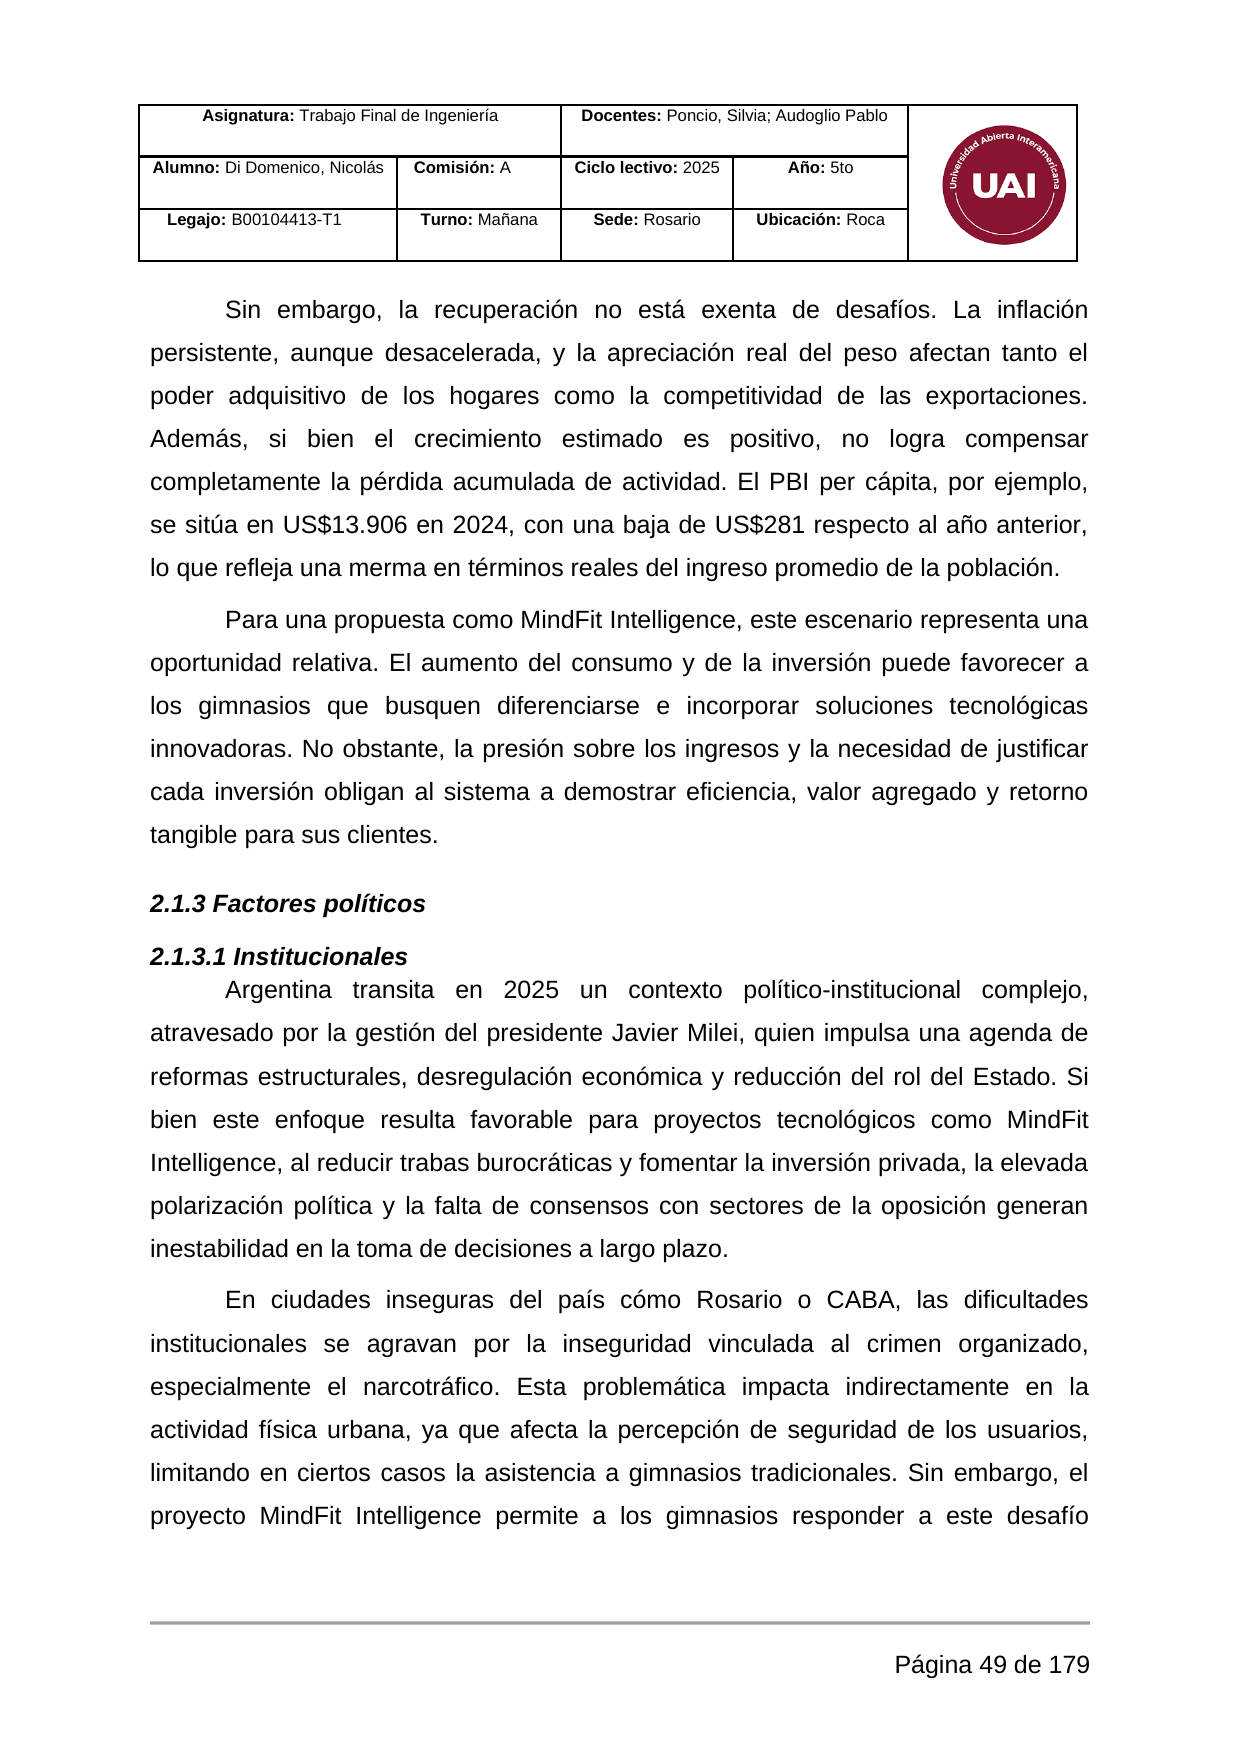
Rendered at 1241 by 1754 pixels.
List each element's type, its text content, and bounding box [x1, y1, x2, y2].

text Argentina transita en 2025 un contexto político-institucional complejo, atravesado por la gestión del presidente Javier Milei, quien impulsa una agenda de reformas estructurales, desregulación económica y reducción del rol del Estado. Si bien este enfoque resulta favorable para proyectos tecnológicos como MindFit Intelligence, al reducir trabas burocráticas y fomentar la inversión privada, la elevada polarización política y la falta de consensos con sectores de la oposición generan inestabilidad en la toma de decisiones a largo plazo. [150, 975, 1090, 1263]
text Para una propuesta como MindFit Intelligence, este escenario representa una oportunidad relativa. El aumento del consumo y de la inversión puede favorecer a los gimnasios que busquen diferenciarse e incorporar soluciones tecnológicas innovadoras. No obstante, la presión sobre los ingresos y la necesidad de justificar cada inversión obligan al sistema a demostrar eficiencia, valor agregado y retorno tangible para sus clientes. [150, 605, 1090, 849]
subtitle 2.1.3 Factores políticos [150, 889, 1090, 917]
picture [939, 118, 1068, 150]
text Sin embargo, la recuperación no está exenta de desafíos. La inflación persistente, aunque desacelerada, y la apreciación real del peso afectan tanto el poder adquisitivo de los hogares como la competitividad de las exportaciones. Además, si bien el crecimiento estimado es positivo, no logra compensar completamente la pérdida acumulada de actividad. El PBI per cápita, por ejemplo, se sitúa en US$13.906 en 2024, con una baja de US$281 respecto al año anterior, lo que refleja una merma en términos reales del ingreso promedio de la población. [150, 150, 1090, 582]
subtitle 2.1.3.1 Institucionales [150, 942, 1090, 971]
